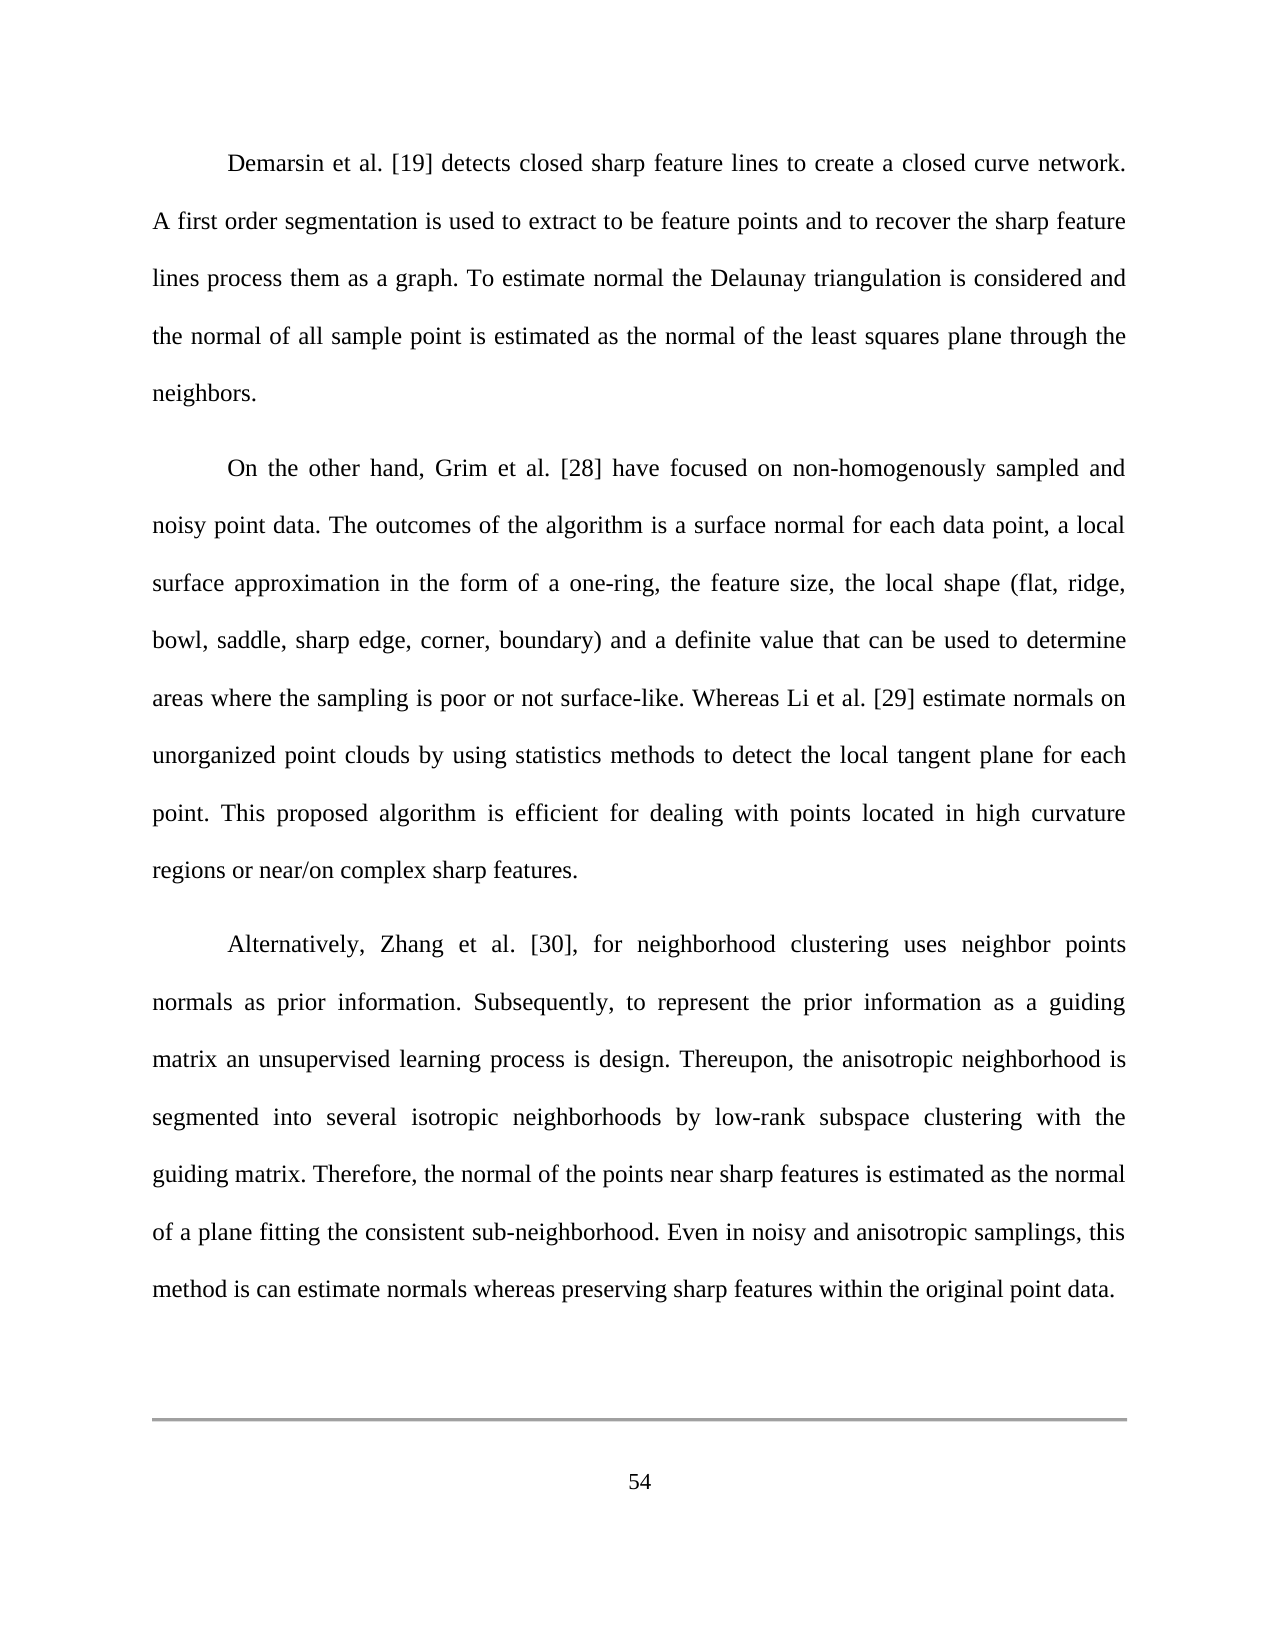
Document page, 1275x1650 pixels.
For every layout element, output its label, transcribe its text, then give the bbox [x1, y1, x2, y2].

text Alternatively, Zhang et al. [30], for neighborhood clustering uses neighbor points normals as prior information. Subsequently, to represent the prior information as a guiding matrix an unsupervised learning process is design. Thereupon, the anisotropic neighborhood is segmented into several isotropic neighborhoods by low-rank subspace clustering with the guiding matrix. Therefore, the normal of the points near sharp features is estimated as the normal of a plane fitting the consistent sub-neighborhood. Even in noisy and anisotropic samplings, this method is can estimate normals whereas preserving sharp features within the original point data. [152, 929, 1127, 1303]
text Demarsin et al. [19] detects closed sharp feature lines to create a closed curve network. A first order segmentation is used to extract to be feature points and to recover the sharp feature lines process them as a graph. To estimate normal the Delaunay triangulation is considered and the normal of all sample point is estimated as the normal of the least squares plane through the neighbors. [152, 148, 1127, 407]
text On the other hand, Grim et al. [28] have focused on non-homogenously sampled and noisy point data. The outcomes of the algorithm is a surface normal for each data point, a local surface approximation in the form of a one-ring, the feature size, the local shape (flat, ridge, bowl, saddle, sharp edge, corner, boundary) and a definite value that can be used to determine areas where the sampling is poor or not surface-like. Whereas Li et al. [29] estimate normals on unorganized point clouds by using statistics methods to detect the local tangent plane for each point. This proposed algorithm is efficient for dealing with points located in high curvature regions or near/on complex sharp features. [152, 453, 1127, 884]
